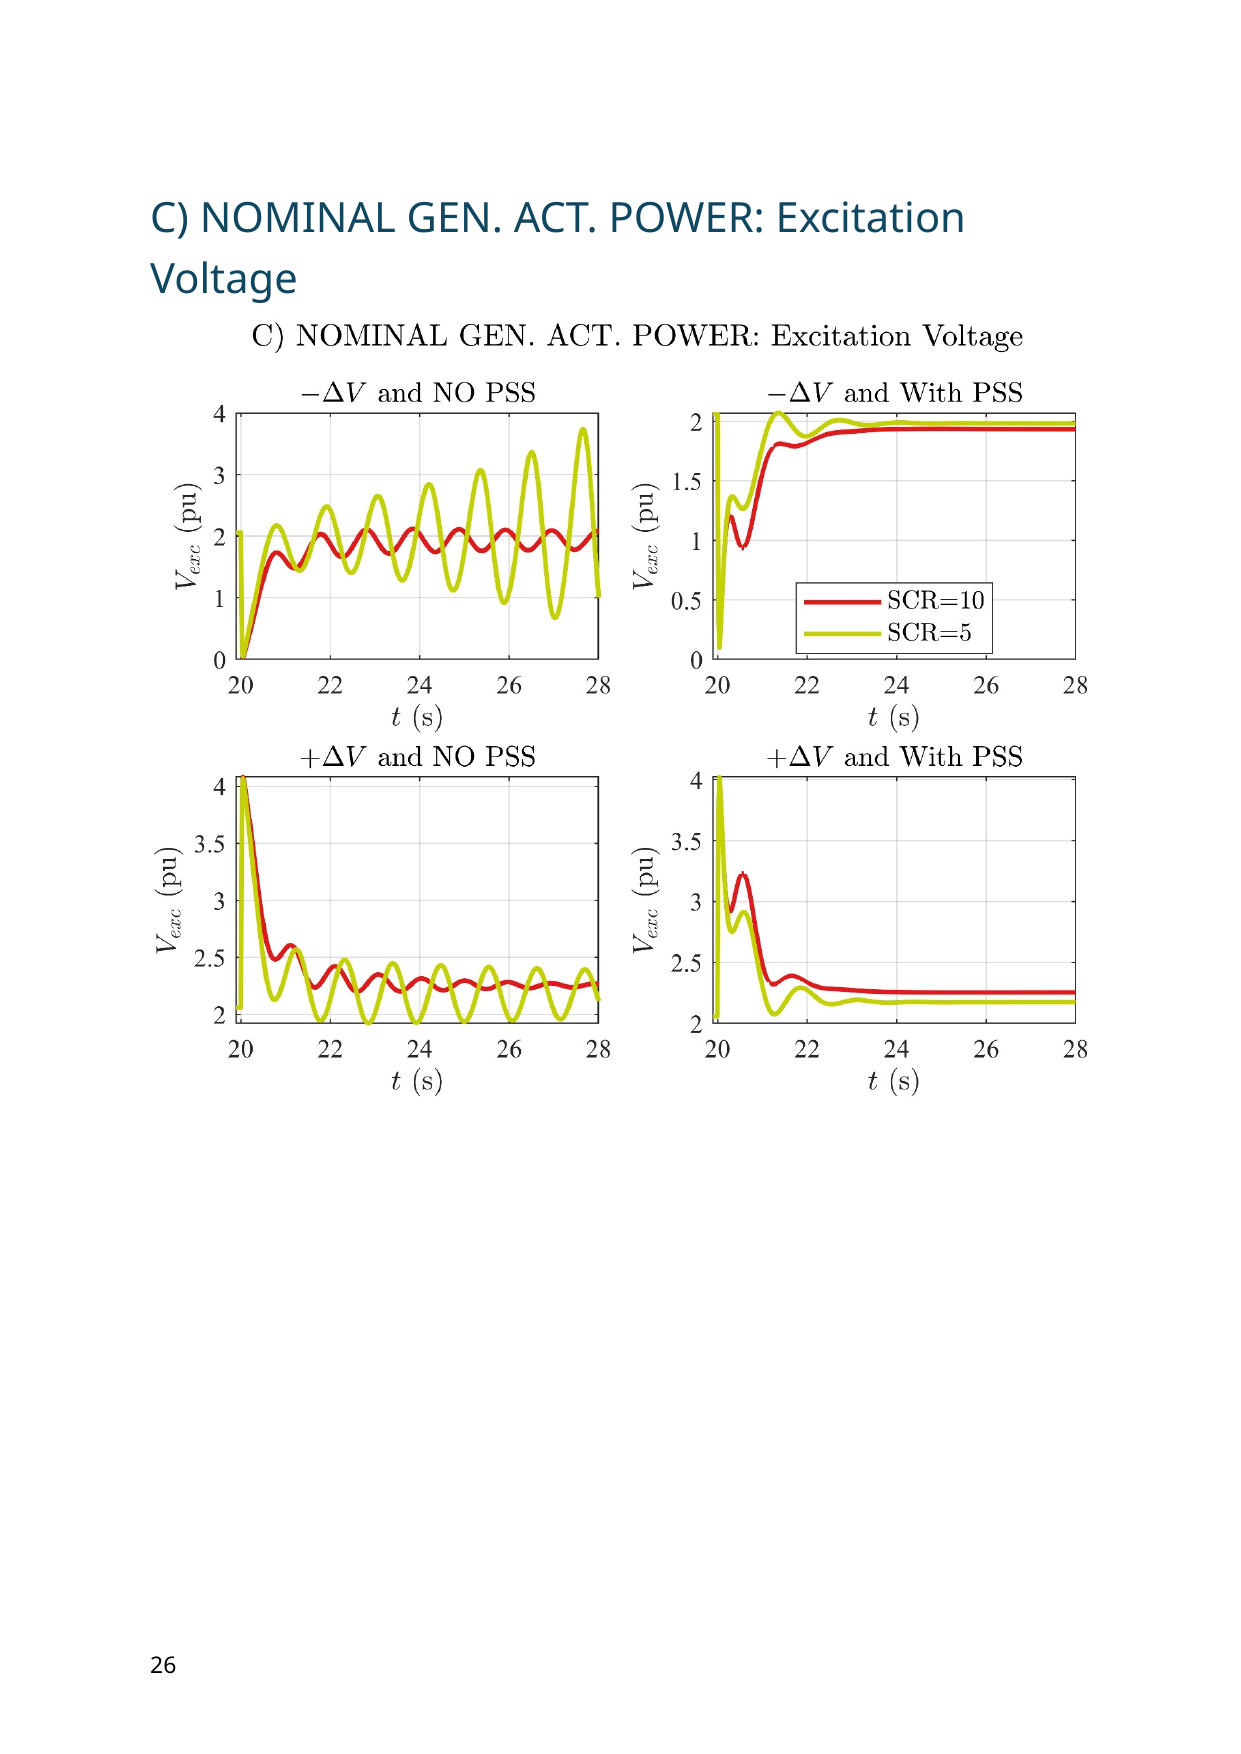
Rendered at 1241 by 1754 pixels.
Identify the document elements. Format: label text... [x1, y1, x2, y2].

subtitle C) NOMINAL GEN. ACT. POWER: Excitation Voltage [150, 187, 1090, 306]
picture [150, 318, 1091, 1100]
